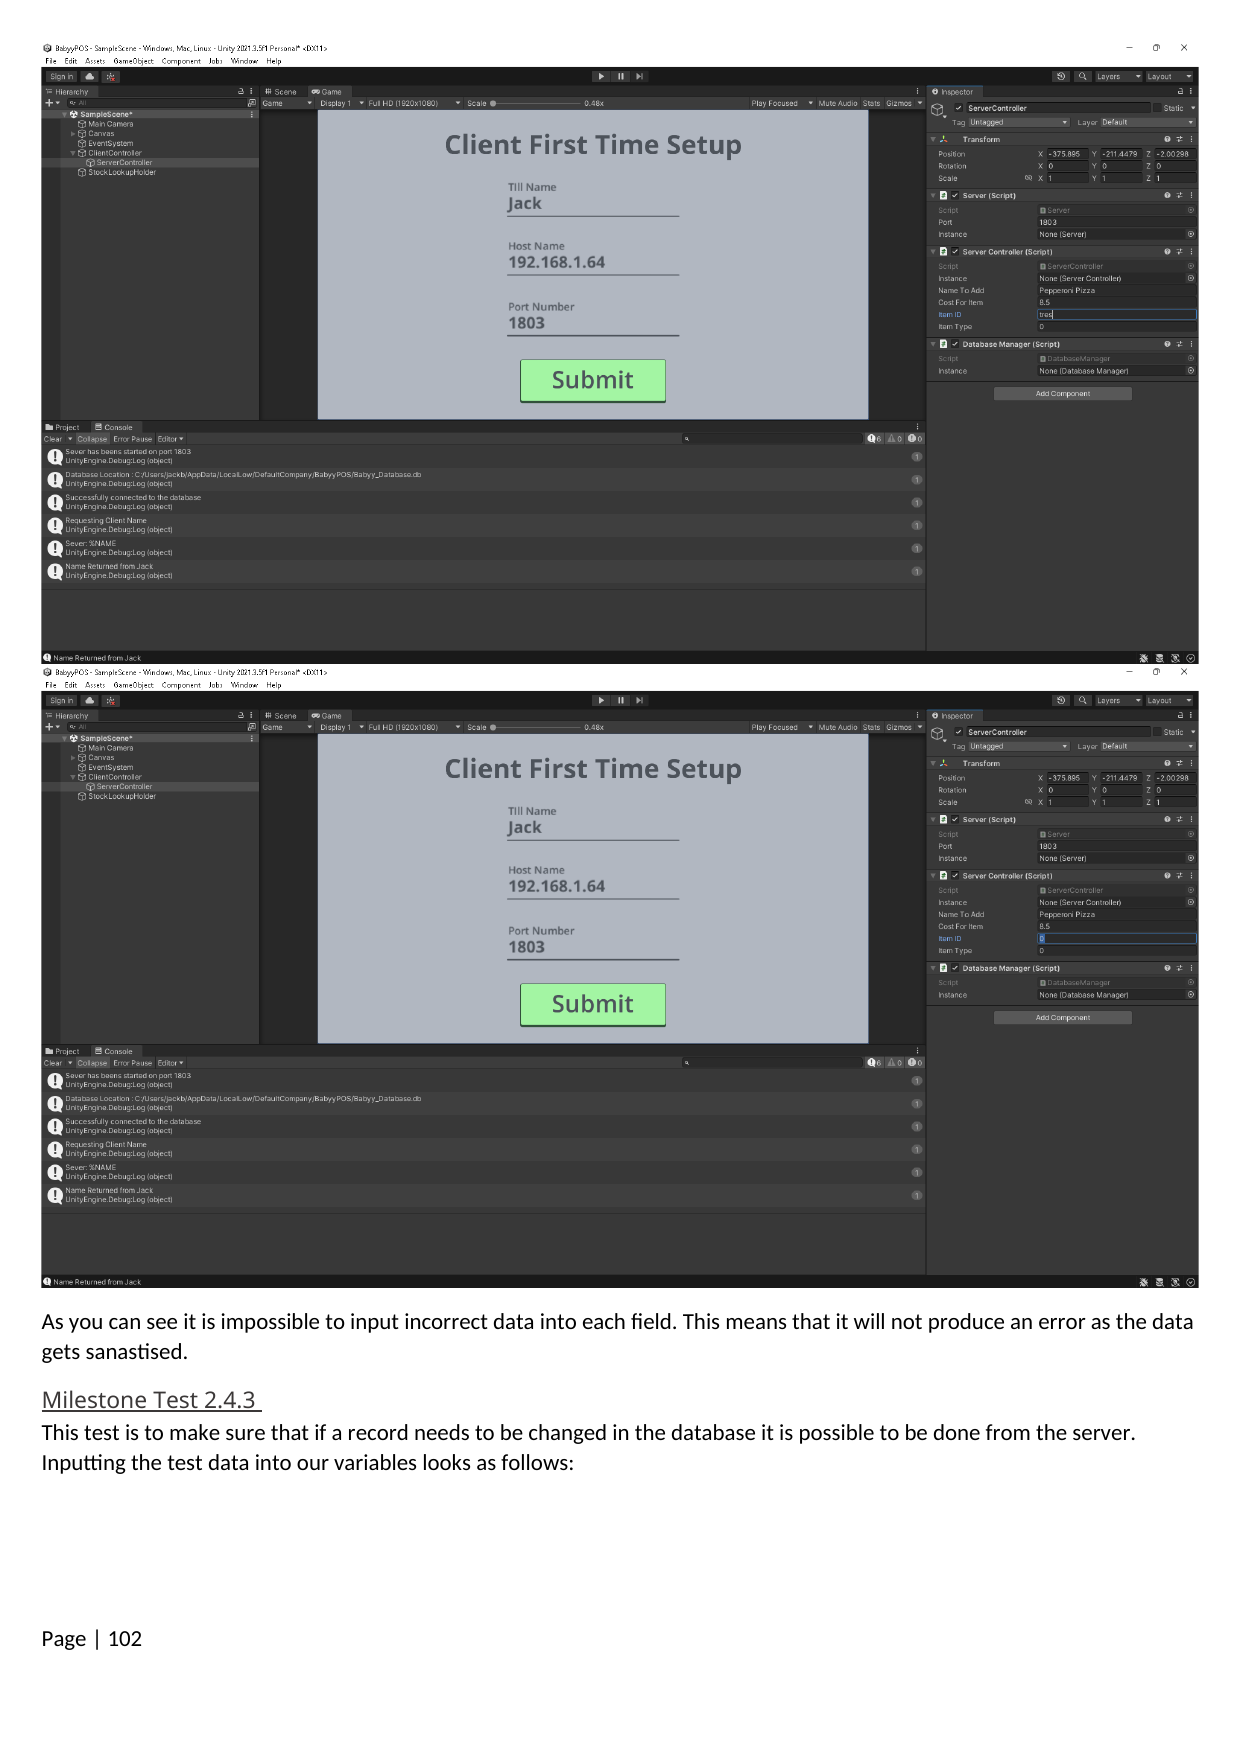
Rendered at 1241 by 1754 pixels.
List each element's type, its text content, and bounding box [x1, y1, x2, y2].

text This test is to make sure that if a record needs to be changed in the database it is possible to be done from the server. Inputting the test data into our variables looks as follows: [41, 1418, 1199, 1476]
text As you can see it is impossible to input incorrect data into each field. This means that it will not produce an error as the data gets sanastised. [41, 1307, 1199, 1365]
subtitle Milestone Test 2.4.3 [41, 1384, 1199, 1415]
picture [41, 41, 1199, 664]
picture [41, 665, 1199, 1288]
